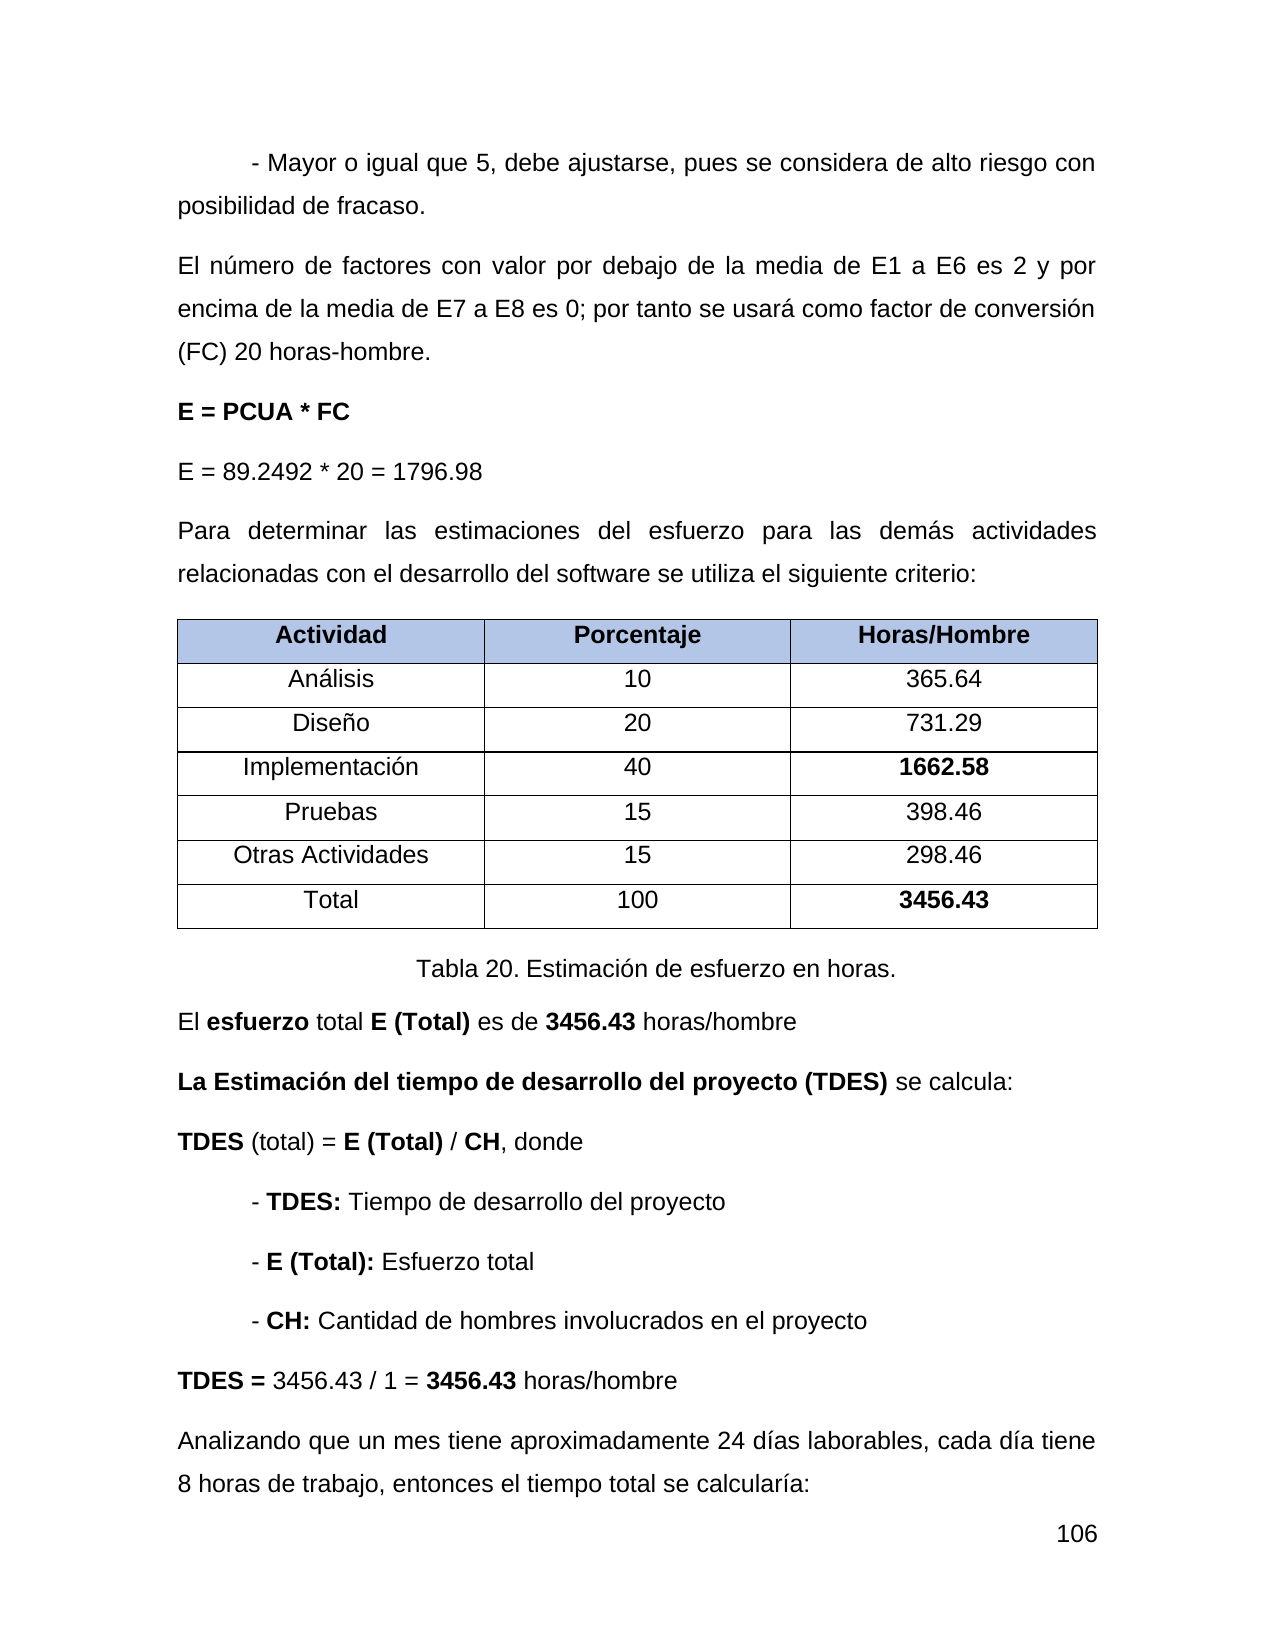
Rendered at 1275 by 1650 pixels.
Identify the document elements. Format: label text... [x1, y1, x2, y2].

text Para determinar las estimaciones del esfuerzo para las demás actividades relacionadas con el desarrollo del software se utiliza el siguiente criterio: [177, 516, 1098, 588]
table_cell 298.46 [791, 841, 1097, 883]
text - Mayor o igual que 5, debe ajustarse, pues se considera de alto riesgo con posibilidad de fracaso. [177, 148, 1098, 219]
table_cell Otras Actividades [178, 841, 484, 883]
table_cell 1662.58 [791, 753, 1097, 795]
table_cell 15 [485, 796, 790, 839]
text Analizando que un mes tiene aproximadamente 24 días laborables, cada día tiene 8 horas de trabajo, entonces el tiempo total se calcularía: [177, 1426, 1098, 1498]
table_cell 100 [485, 885, 790, 928]
table_cell 10 [485, 664, 790, 707]
text TDES = 3456.43 / 1 = 3456.43 horas/hombre [177, 1366, 1098, 1395]
text El número de factores con valor por debajo de la media de E1 a E6 es 2 y por encima de la media de E7 a E8 es 0; por tanto se usará como factor de conversión (FC) 20 horas-hombre. [177, 251, 1098, 366]
text E = PCUA * FC [177, 397, 1098, 425]
text Estimación de esfuerzo en horas. [215, 954, 1098, 982]
text - E (Total): Esfuerzo total [177, 1247, 1098, 1275]
table_header Porcentaje [485, 620, 790, 663]
table_cell 731.29 [791, 708, 1097, 751]
table_cell 365.64 [791, 664, 1097, 707]
table_cell 3456.43 [791, 885, 1097, 928]
table_cell Análisis [178, 664, 484, 707]
table_header Actividad [178, 620, 484, 663]
table_cell Total [178, 885, 484, 928]
table_header Horas/Hombre [791, 620, 1097, 663]
table_cell 40 [485, 753, 790, 795]
text La Estimación del tiempo de desarrollo del proyecto (TDES) se calcula: [177, 1067, 1098, 1096]
text - CH: Cantidad de hombres involucrados en el proyecto [177, 1306, 1098, 1335]
table_cell Diseño [178, 708, 484, 751]
text El esfuerzo total E (Total) es de 3456.43 horas/hombre [177, 1007, 1098, 1036]
text - TDES: Tiempo de desarrollo del proyecto [177, 1187, 1098, 1216]
table_cell 20 [485, 708, 790, 751]
text TDES (total) = E (Total) / CH, donde [177, 1127, 1098, 1156]
table_cell 15 [485, 841, 790, 883]
table_cell Pruebas [178, 796, 484, 839]
text E = 89.2492 * 20 = 1796.98 [177, 456, 1098, 485]
table_cell 398.46 [791, 796, 1097, 839]
table_cell Implementación [178, 753, 484, 795]
